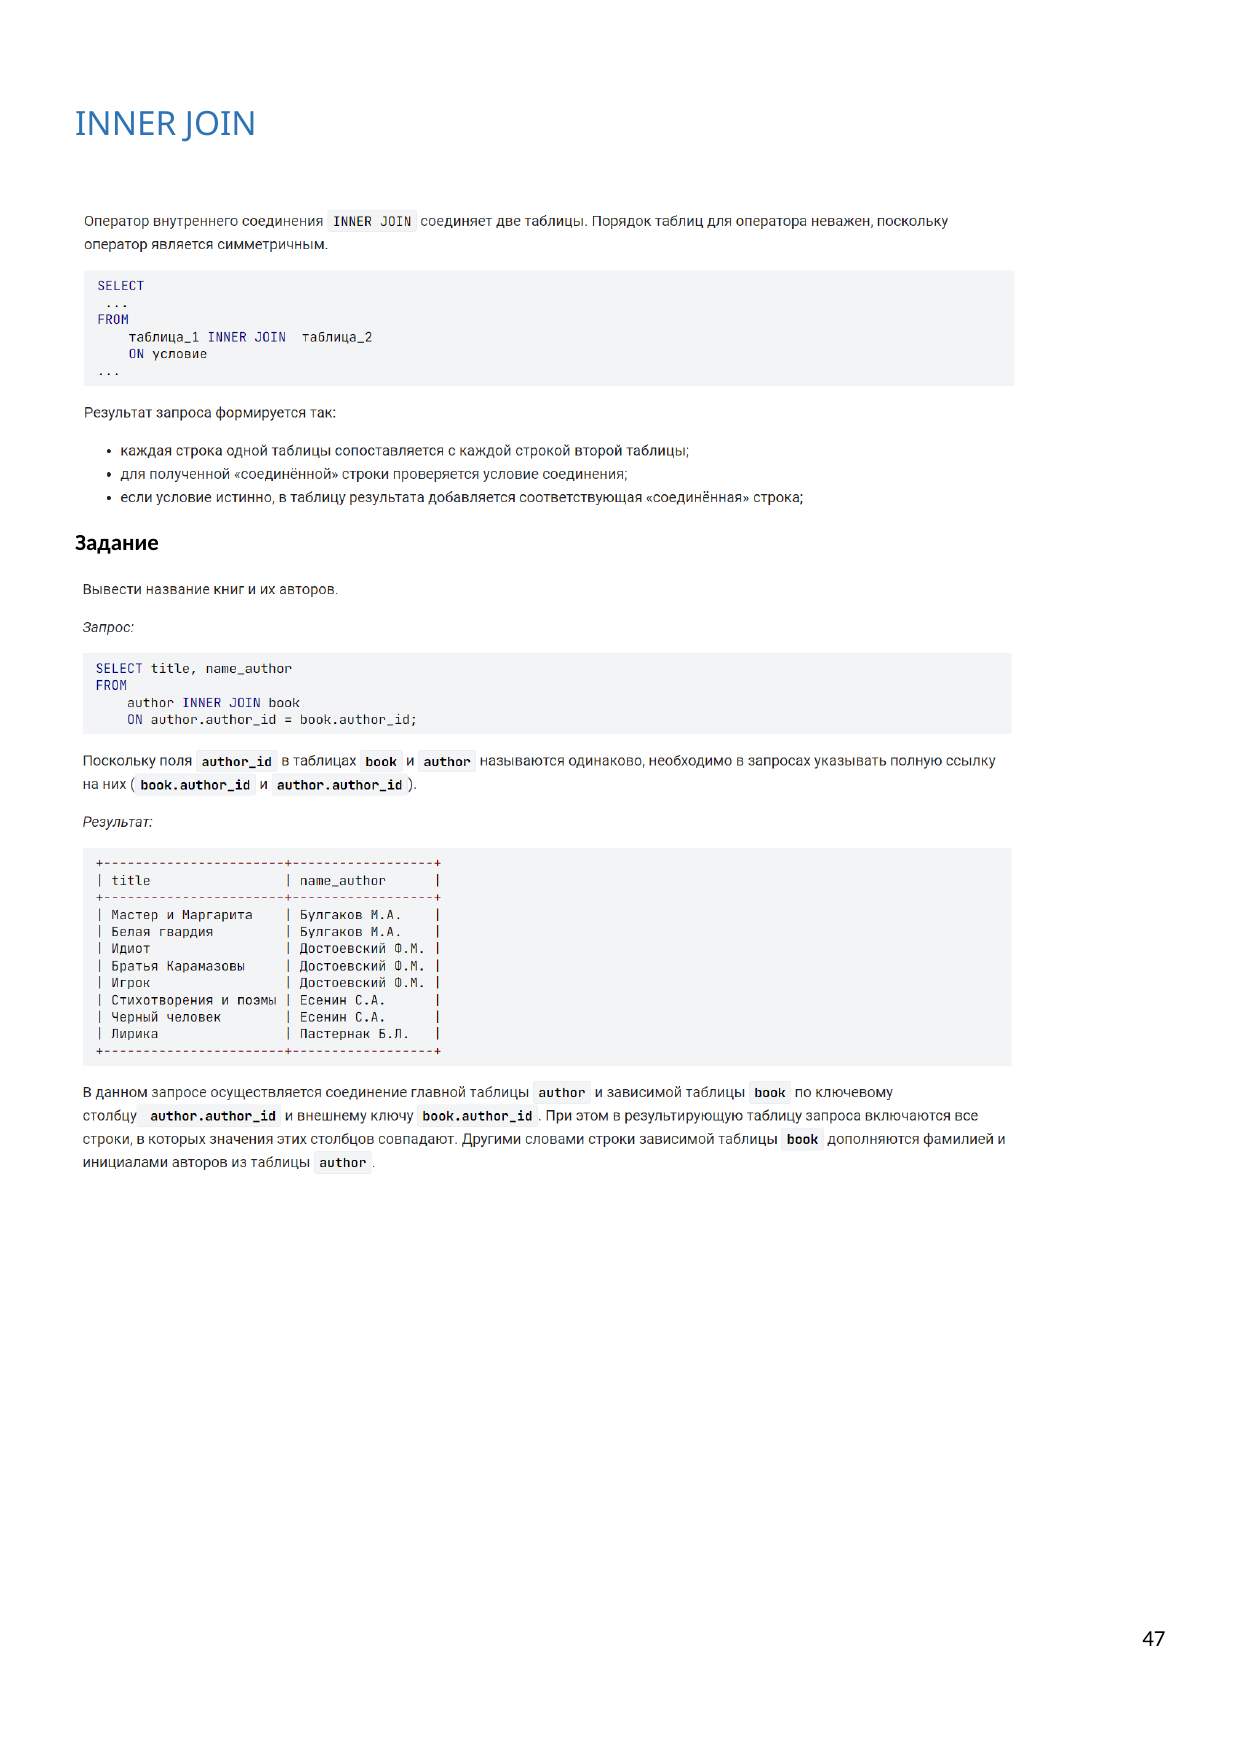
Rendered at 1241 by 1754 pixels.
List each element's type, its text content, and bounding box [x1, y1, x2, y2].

picture [75, 195, 1020, 510]
text Задание [75, 528, 1165, 557]
subtitle INNER JOIN [75, 100, 1165, 145]
picture [75, 575, 1020, 1177]
